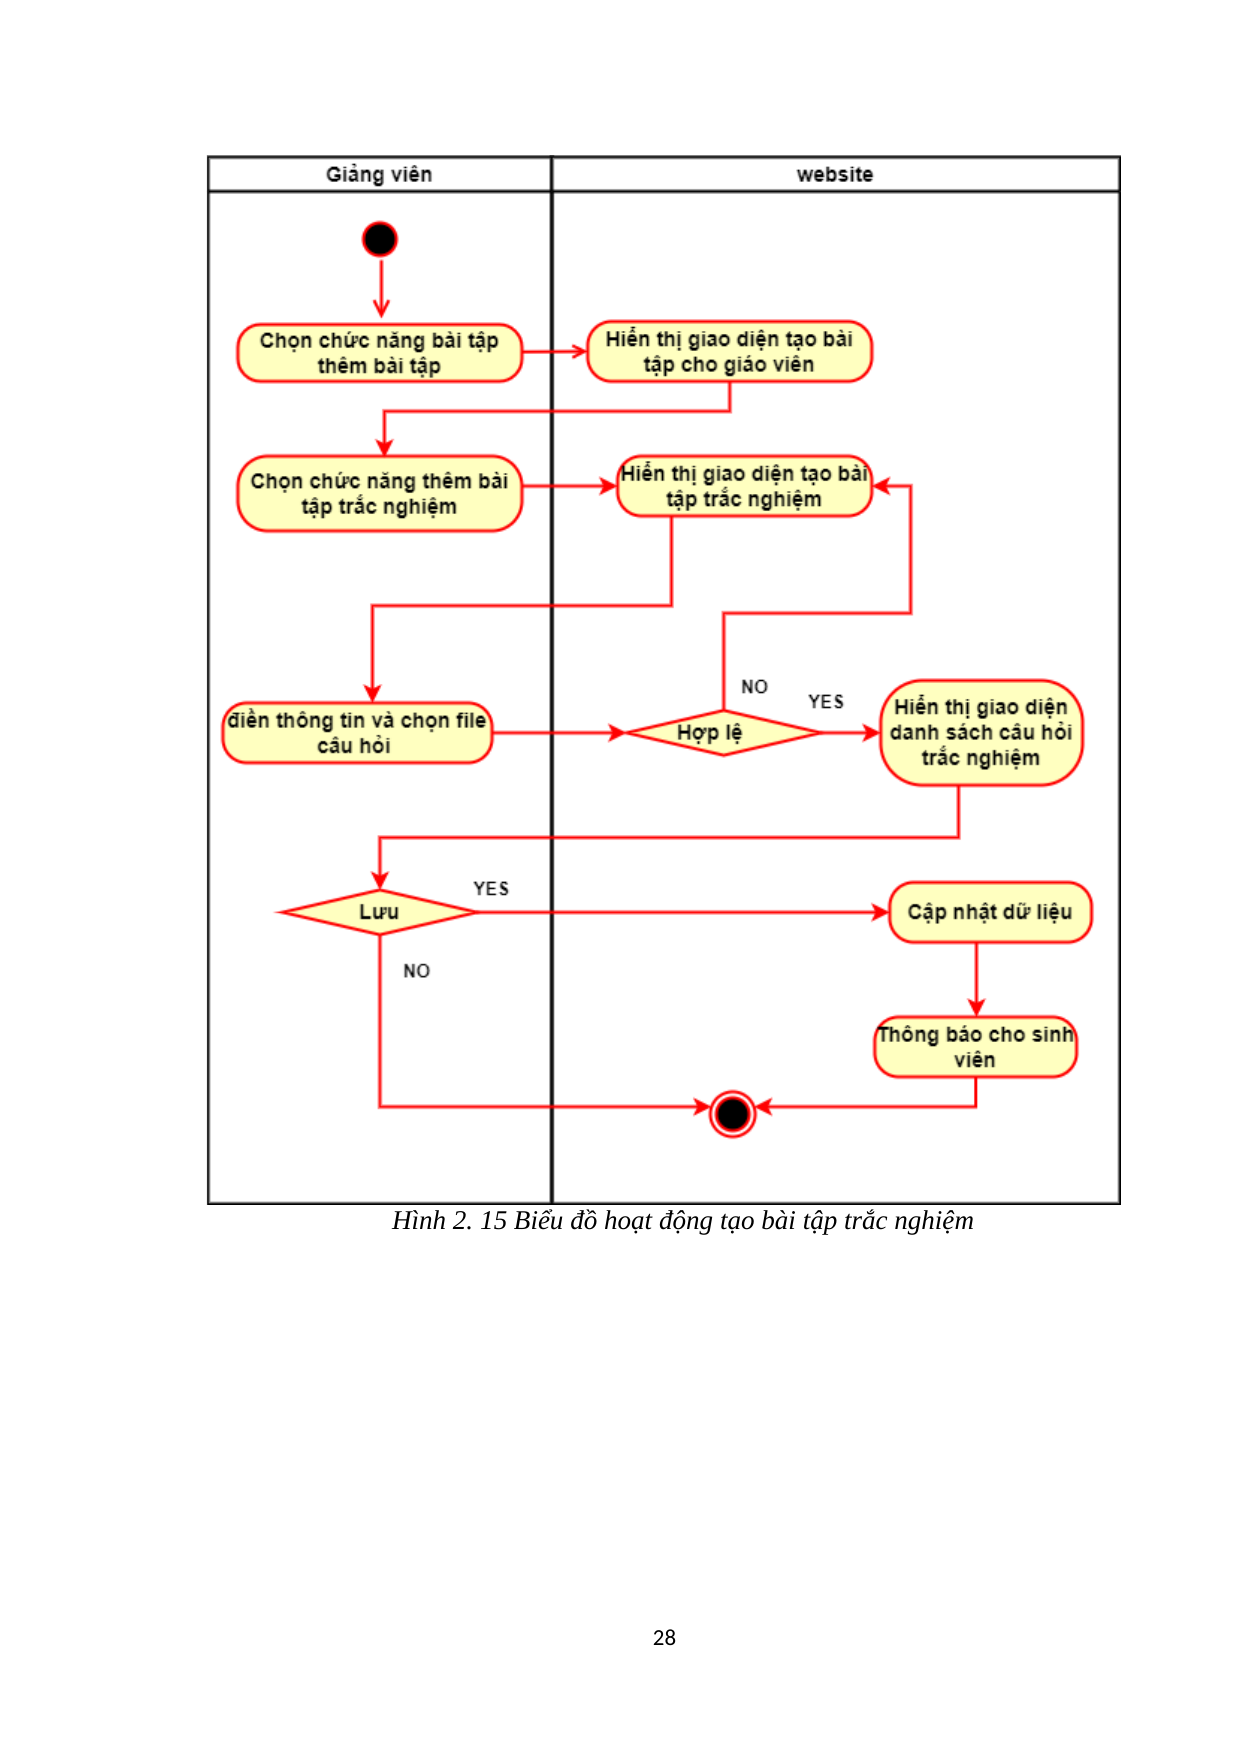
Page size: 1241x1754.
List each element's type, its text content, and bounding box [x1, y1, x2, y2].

text Hình 2. 15 Biểu đồ hoạt động tạo bài tập trắc nghiệm [244, 1204, 1122, 1235]
picture [206, 155, 1121, 1205]
